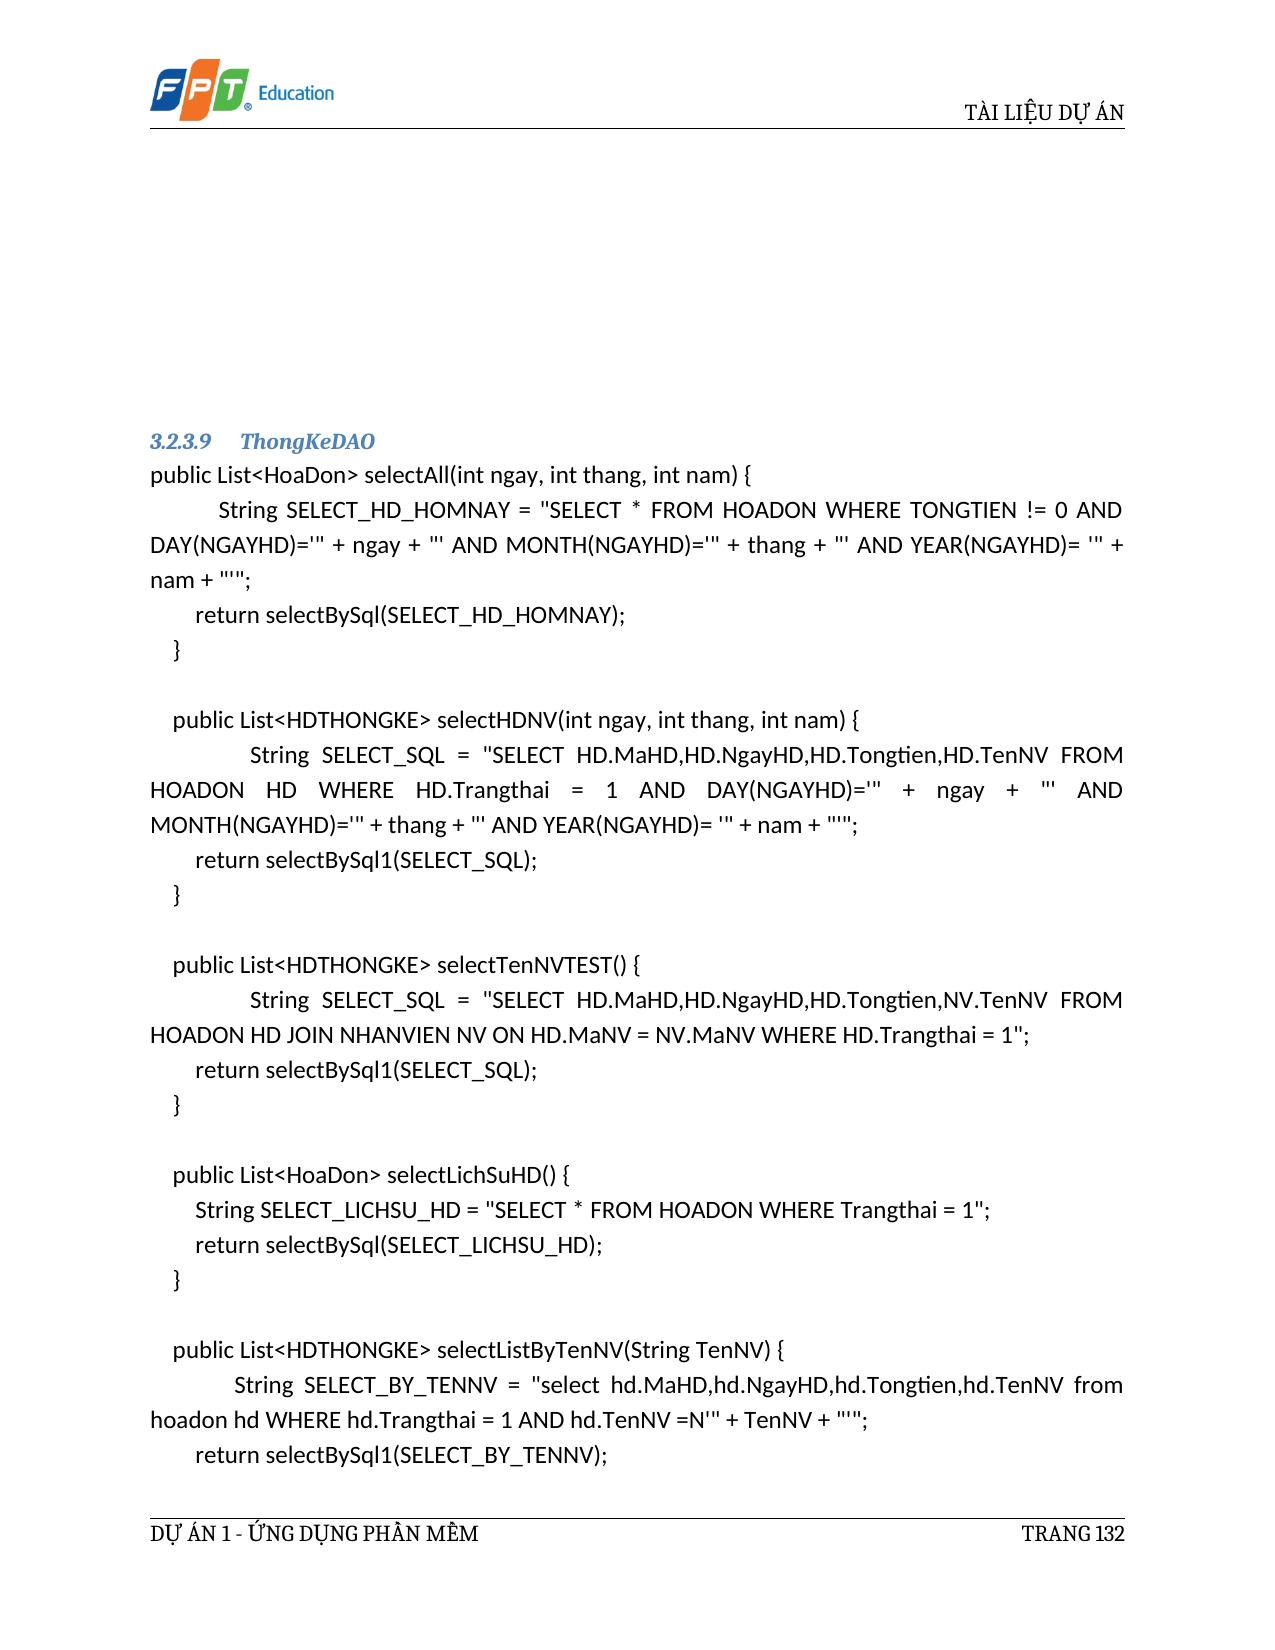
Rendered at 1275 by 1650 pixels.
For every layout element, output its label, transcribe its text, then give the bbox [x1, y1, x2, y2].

text public List<HDTHONGKE> selectTenNVTEST() { [150, 949, 1125, 980]
text return selectBySql(SELECT_LICHSU_HD); [150, 1229, 1125, 1260]
text String SELECT_SQL = "SELECT HD.MaHD,HD.NgayHD,HD.Tongtien,NV.TenNV FROM HOADON HD JOIN NHANVIEN NV ON HD.MaNV = NV.MaNV WHERE HD.Trangthai = 1"; [150, 984, 1125, 1050]
text return selectBySql1(SELECT_SQL); [150, 1054, 1125, 1085]
subtitle ThongKeDAO [150, 429, 1125, 456]
text } [150, 1089, 1125, 1120]
text return selectBySql1(SELECT_SQL); [150, 844, 1125, 875]
text String SELECT_BY_TENNV = "select hd.MaHD,hd.NgayHD,hd.Tongtien,hd.TenNV from hoadon hd WHERE hd.Trangthai = 1 AND hd.TenNV =N'" + TenNV + "'"; [150, 1369, 1125, 1435]
text return selectBySql(SELECT_HD_HOMNAY); [150, 599, 1125, 630]
text public List<HoaDon> selectLichSuHD() { [150, 1159, 1125, 1190]
text String SELECT_HD_HOMNAY = "SELECT * FROM HOADON WHERE TONGTIEN != 0 AND DAY(NGAYHD)='" + ngay + "' AND MONTH(NGAYHD)='" + thang + "' AND YEAR(NGAYHD)= '" + nam + "'"; [150, 494, 1125, 595]
text String SELECT_LICHSU_HD = "SELECT * FROM HOADON WHERE Trangthai = 1"; [150, 1194, 1125, 1225]
text public List<HDTHONGKE> selectListByTenNV(String TenNV) { [150, 1334, 1125, 1365]
picture [150, 59, 336, 121]
text return selectBySql1(SELECT_BY_TENNV); [150, 1439, 1125, 1470]
text public List<HoaDon> selectAll(int ngay, int thang, int nam) { [150, 459, 1125, 490]
text } [150, 879, 1125, 910]
text } [150, 1264, 1125, 1295]
text String SELECT_SQL = "SELECT HD.MaHD,HD.NgayHD,HD.Tongtien,HD.TenNV FROM HOADON HD WHERE HD.Trangthai = 1 AND DAY(NGAYHD)='" + ngay + "' AND MONTH(NGAYHD)='" + thang + "' AND YEAR(NGAYHD)= '" + nam + "'"; [150, 739, 1125, 840]
text } [150, 634, 1125, 665]
text public List<HDTHONGKE> selectHDNV(int ngay, int thang, int nam) { [150, 704, 1125, 735]
